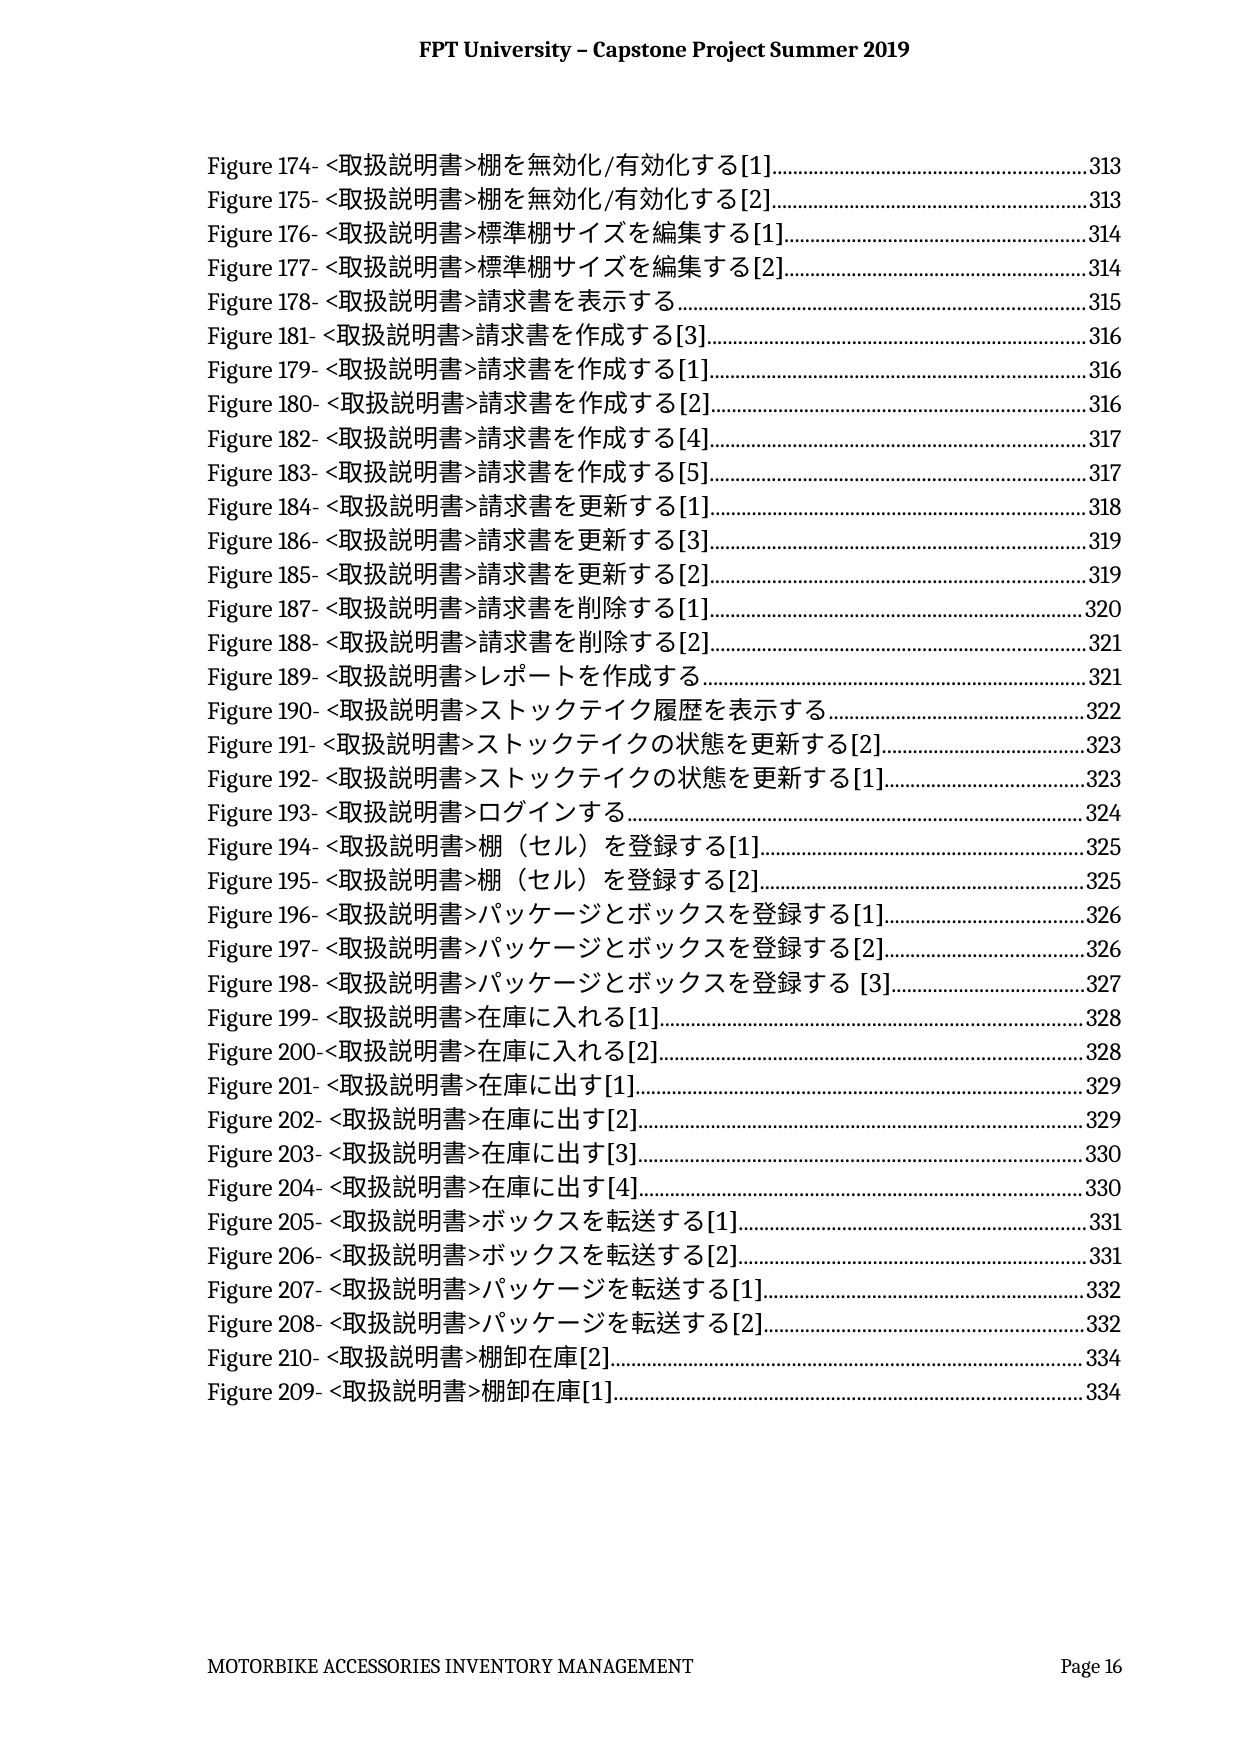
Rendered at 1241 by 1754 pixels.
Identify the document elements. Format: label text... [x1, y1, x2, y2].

text Figure 175- <取扱説明書>棚を無効化/有効化する[2] 313 [207, 182, 1122, 216]
text Figure 191- <取扱説明書>ストックテイクの状態を更新する[2] 323 [207, 727, 1122, 761]
text Figure 204- <取扱説明書>在庫に出す[4] 330 [207, 1169, 1122, 1204]
text Figure 198- <取扱説明書>パッケージとボックスを登録する [3] 327 [207, 965, 1122, 999]
text Figure 199- <取扱説明書>在庫に入れる[1] 328 [207, 999, 1122, 1033]
text Figure 178- <取扱説明書>請求書を表示する 315 [207, 284, 1122, 318]
text Figure 187- <取扱説明書>請求書を削除する[1] 320 [207, 591, 1122, 624]
text Figure 195- <取扱説明書>棚（セル）を登録する[2] 325 [207, 863, 1122, 897]
text Figure 182- <取扱説明書>請求書を作成する[4] 317 [207, 420, 1122, 454]
text Figure 179- <取扱説明書>請求書を作成する[1] 316 [207, 352, 1122, 386]
text Figure 185- <取扱説明書>請求書を更新する[2] 319 [207, 556, 1122, 591]
text Figure 201- <取扱説明書>在庫に出す[1] 329 [207, 1067, 1122, 1101]
text Figure 203- <取扱説明書>在庫に出す[3] 330 [207, 1136, 1122, 1169]
text Figure 208- <取扱説明書>パッケージを転送する[2] 332 [207, 1306, 1122, 1340]
text Figure 180- <取扱説明書>請求書を作成する[2] 316 [207, 386, 1122, 420]
text Figure 186- <取扱説明書>請求書を更新する[3] 319 [207, 522, 1122, 556]
text Figure 192- <取扱説明書>ストックテイクの状態を更新する[1] 323 [207, 761, 1122, 795]
text Figure 209- <取扱説明書>棚卸在庫[1] 334 [207, 1374, 1122, 1408]
text Figure 207- <取扱説明書>パッケージを転送する[1] 332 [207, 1272, 1122, 1306]
text Figure 181- <取扱説明書>請求書を作成する[3] 316 [207, 318, 1122, 352]
text Figure 194- <取扱説明書>棚（セル）を登録する[1] 325 [207, 829, 1122, 863]
text Figure 174- <取扱説明書>棚を無効化/有効化する[1] 313 [207, 148, 1122, 182]
text Figure 196- <取扱説明書>パッケージとボックスを登録する[1] 326 [207, 897, 1122, 931]
text Figure 210- <取扱説明書>棚卸在庫[2] 334 [207, 1340, 1122, 1374]
text Figure 189- <取扱説明書>レポートを作成する 321 [207, 659, 1122, 693]
text Figure 193- <取扱説明書>ログインする 324 [207, 795, 1122, 829]
text Figure 184- <取扱説明書>請求書を更新する[1] 318 [207, 488, 1122, 522]
text Figure 200-<取扱説明書>在庫に入れる[2] 328 [207, 1033, 1122, 1067]
text Figure 197- <取扱説明書>パッケージとボックスを登録する[2] 326 [207, 931, 1122, 965]
text Figure 205- <取扱説明書>ボックスを転送する[1] 331 [207, 1204, 1122, 1238]
text Figure 177- <取扱説明書>標準棚サイズを編集する[2] 314 [207, 250, 1122, 284]
text Figure 202- <取扱説明書>在庫に出す[2] 329 [207, 1101, 1122, 1136]
text Figure 183- <取扱説明書>請求書を作成する[5] 317 [207, 454, 1122, 488]
text Figure 188- <取扱説明書>請求書を削除する[2] 321 [207, 624, 1122, 659]
text Figure 176- <取扱説明書>標準棚サイズを編集する[1] 314 [207, 216, 1122, 250]
text Figure 190- <取扱説明書>ストックテイク履歴を表示する 322 [207, 693, 1122, 727]
text Figure 206- <取扱説明書>ボックスを転送する[2] 331 [207, 1238, 1122, 1272]
